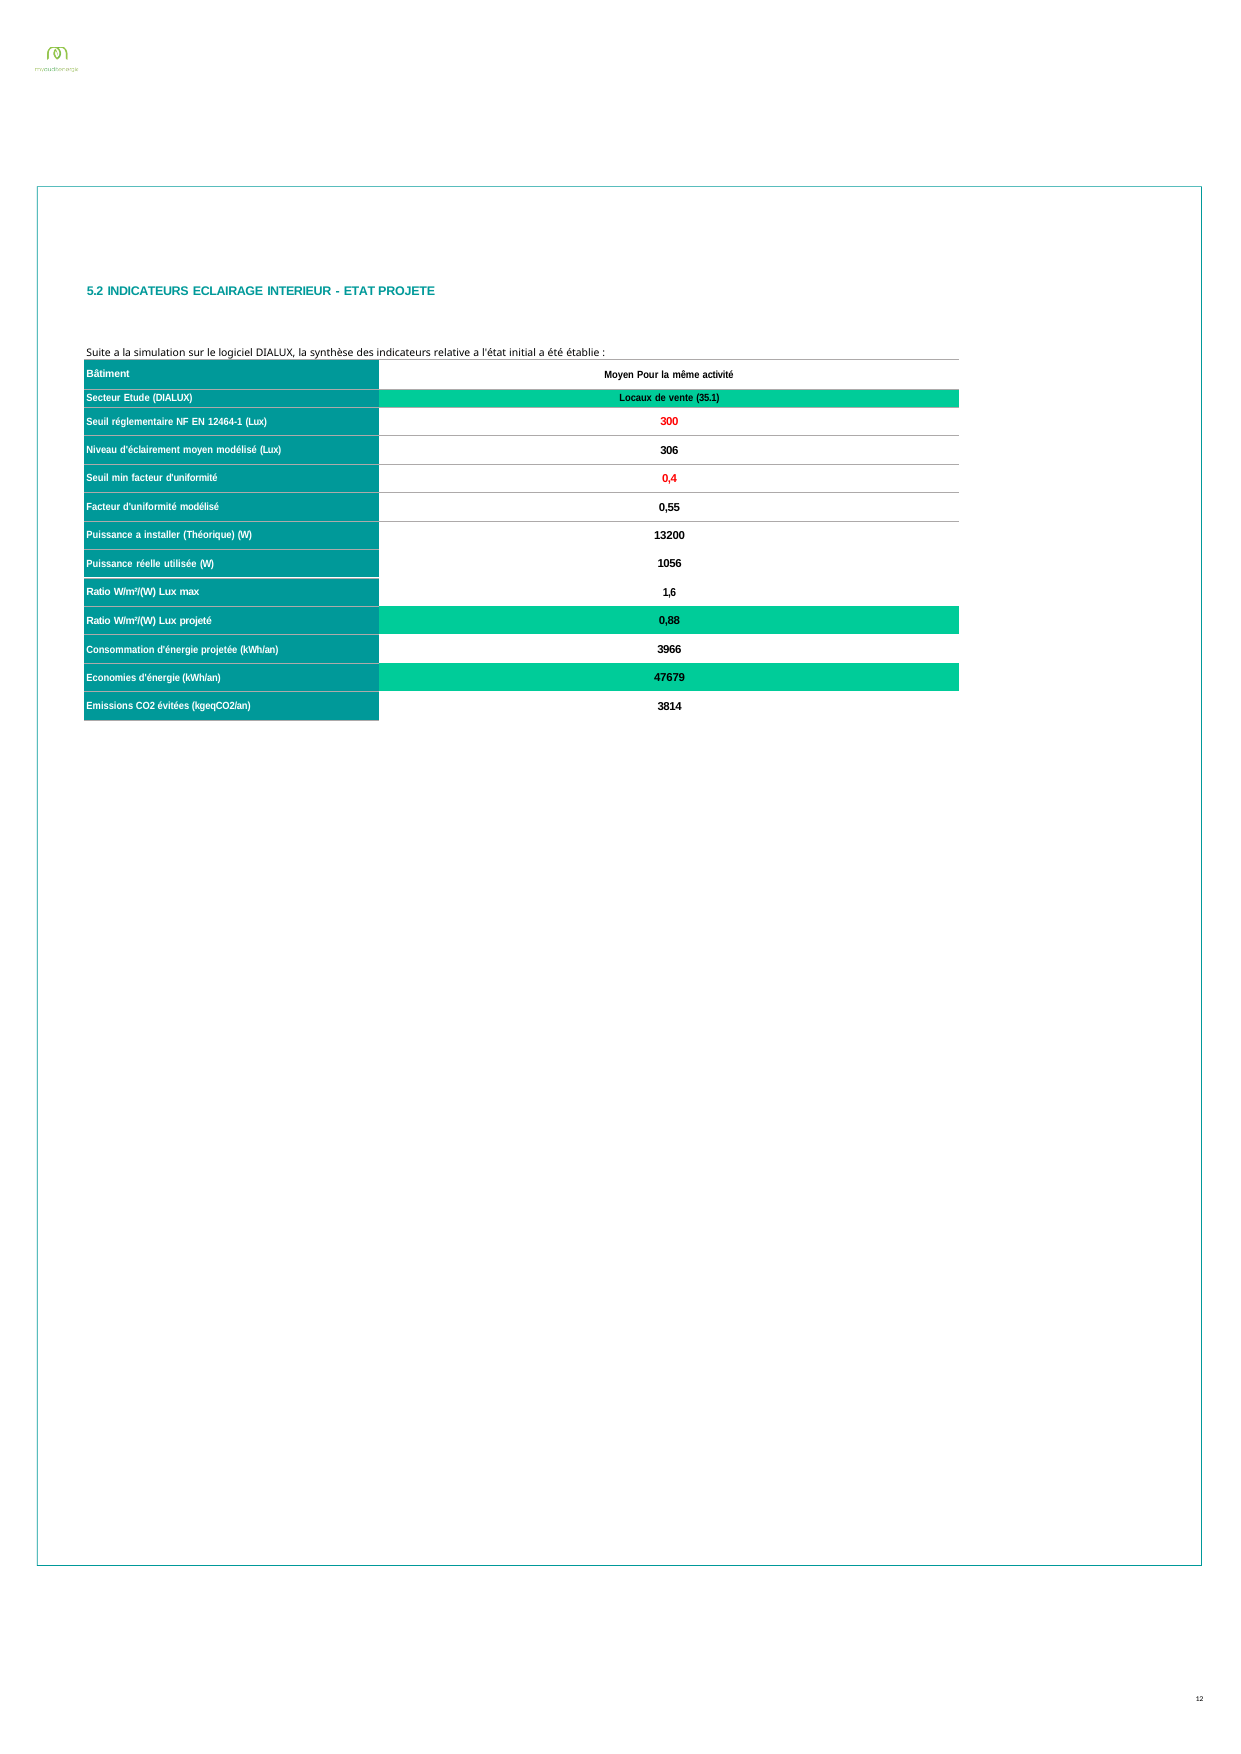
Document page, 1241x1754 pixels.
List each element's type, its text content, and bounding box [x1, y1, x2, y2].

table_cell 0,4 [379, 465, 959, 492]
table_cell 0,55 [379, 493, 959, 521]
table_cell Niveau d'éclairement moyen modélisé (Lux) [84, 436, 379, 464]
table_cell 300 [379, 408, 959, 435]
table_cell Ratio W/m²/(W) Lux max [84, 579, 379, 606]
table_cell Locaux de vente (35.1) [379, 390, 959, 407]
table_cell 306 [379, 436, 959, 464]
table_cell 47679 [379, 663, 959, 691]
table_cell Seuil min facteur d'uniformité [84, 465, 379, 492]
table_cell Consommation d'énergie projetée (kWh/an) [84, 635, 379, 663]
table_cell 1,6 [379, 578, 959, 606]
table_cell 0,88 [379, 606, 959, 634]
table_cell 13200 [379, 522, 959, 549]
table_cell 1056 [379, 549, 959, 577]
picture [35, 47, 79, 72]
table_header PROJETE [379, 285, 959, 322]
table_cell Puissance a installer (Théorique) (W) [84, 522, 379, 549]
table_cell Secteur Etude (DIALUX) [84, 390, 379, 407]
table_cell Economies d'énergie (kWh/an) [84, 664, 379, 691]
table_cell Seuil réglementaire NF EN 12464-1 (Lux) [84, 408, 379, 435]
table_cell Bâtiment [84, 360, 379, 389]
table_cell Ratio W/m²/(W) Lux projeté [84, 607, 379, 634]
table_cell 3966 [379, 634, 959, 663]
table_cell Puissance réelle utilisée (W) [84, 550, 379, 577]
table_cell Facteur d'uniformité modélisé [84, 493, 379, 521]
table_cell Moyen Pour la même activité [379, 360, 959, 389]
table_header 5.2 INDICATEURS ECLAIRAGE INTERIEUR - ETAT [84, 285, 379, 322]
table_cell Suite a la simulation sur le logiciel DIALUX, la synthèse des indicateurs relative a l'état initial a été établie : [84, 323, 959, 359]
table_cell 3814 [379, 691, 959, 720]
table_cell Emissions CO2 évitées (kgeqCO2/an) [84, 692, 379, 720]
